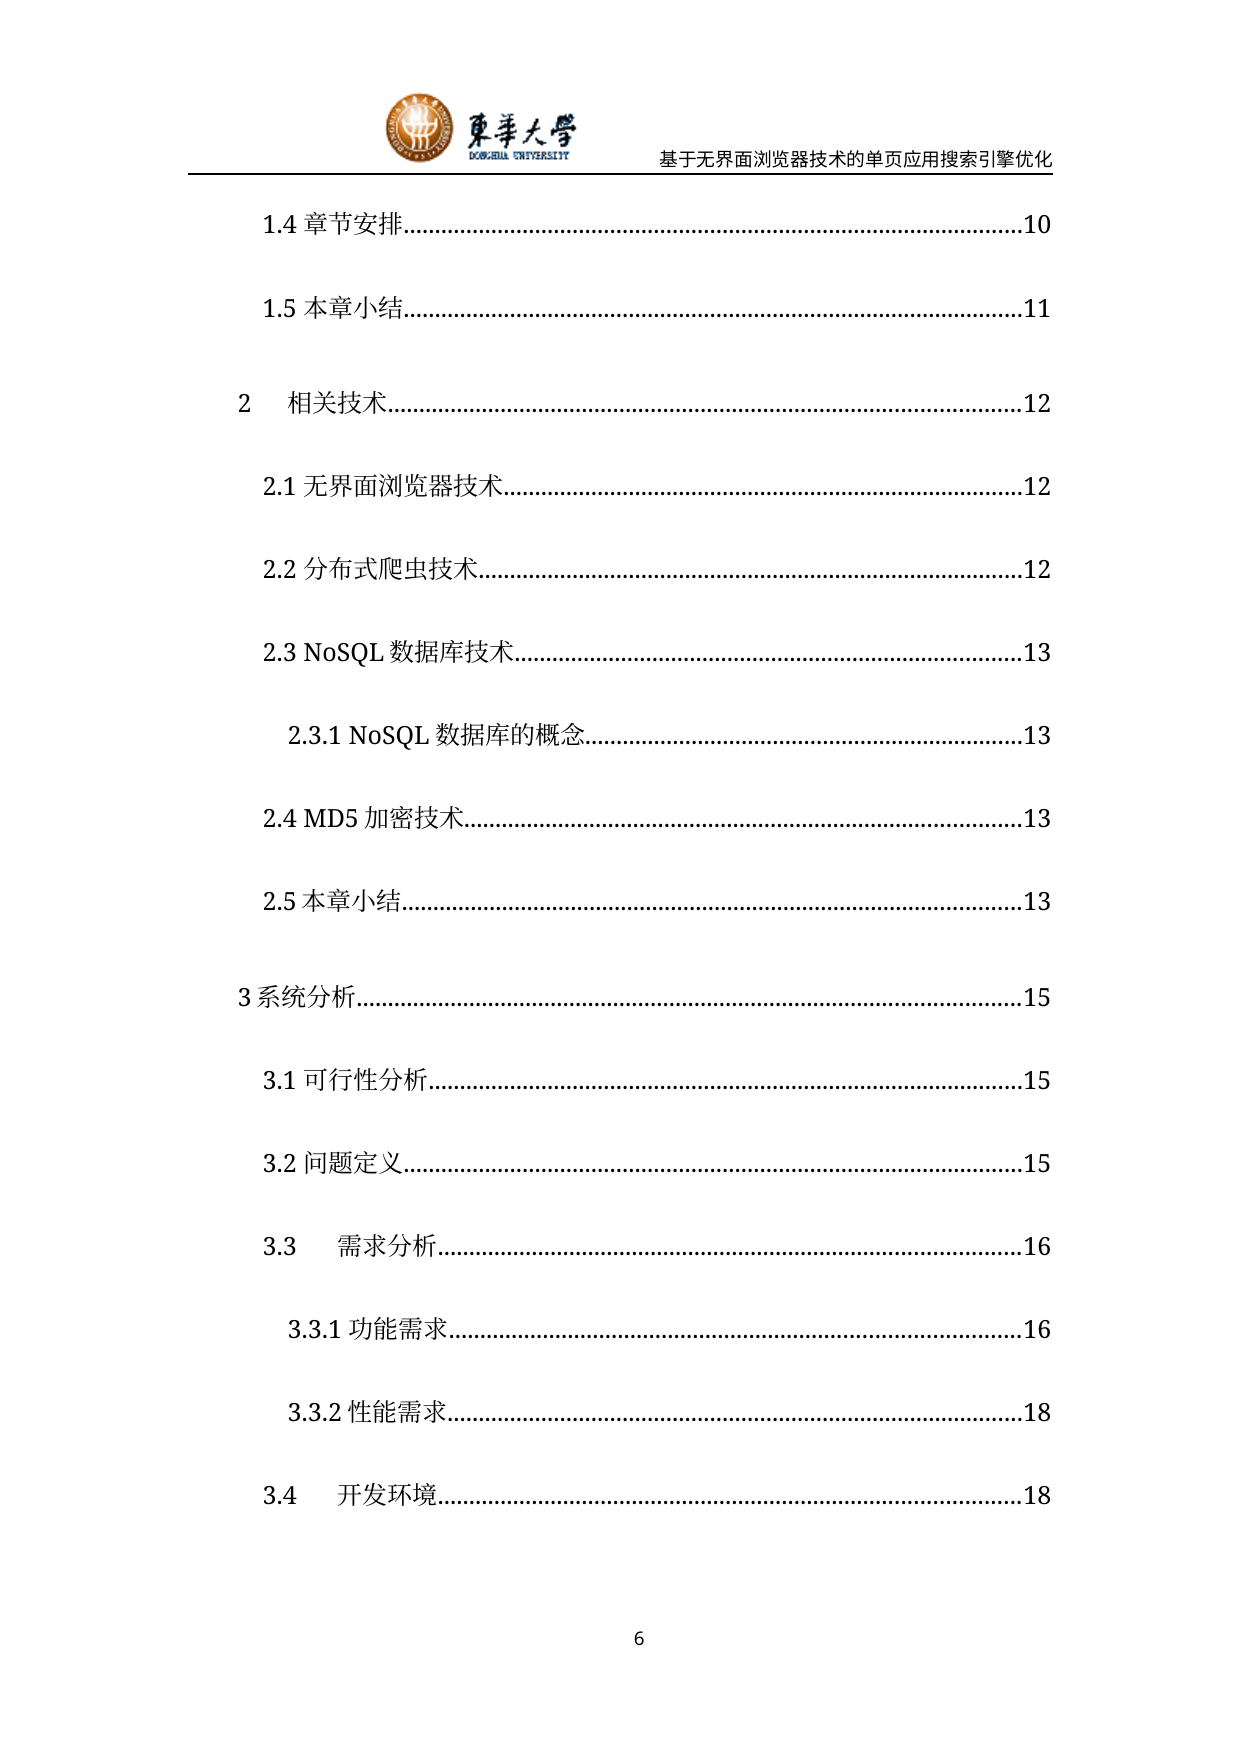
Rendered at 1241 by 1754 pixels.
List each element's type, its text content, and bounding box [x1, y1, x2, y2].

text 3.2 问题定义 15 [212, 1129, 1053, 1194]
text 2.5本章小结 13 [212, 867, 1053, 932]
text 2.2 分布式爬虫技术 12 [212, 535, 1053, 600]
text 2.3 NoSQL数据库技术 13 [212, 618, 1053, 683]
text 2.3.1 NoSQL数据库的概念 13 [237, 701, 1053, 766]
text 1.5 本章小结 11 [212, 274, 1053, 339]
text 3.3.2性能需求 18 [237, 1378, 1053, 1443]
text 3.3.1 功能需求 16 [237, 1295, 1053, 1360]
text 3.3 需求分析 16 [212, 1212, 1053, 1277]
picture [382, 88, 581, 166]
text 3.1 可行性分析 15 [212, 1046, 1053, 1111]
text 3系统分析 15 [187, 963, 1053, 1028]
text 2.4 MD5加密技术 13 [212, 784, 1053, 849]
text 1.4 章节安排 10 [212, 191, 1053, 256]
text 2.1 无界面浏览器技术 12 [212, 452, 1053, 517]
text 3.4 开发环境 18 [212, 1461, 1053, 1526]
text 2 相关技术 12 [187, 369, 1053, 434]
